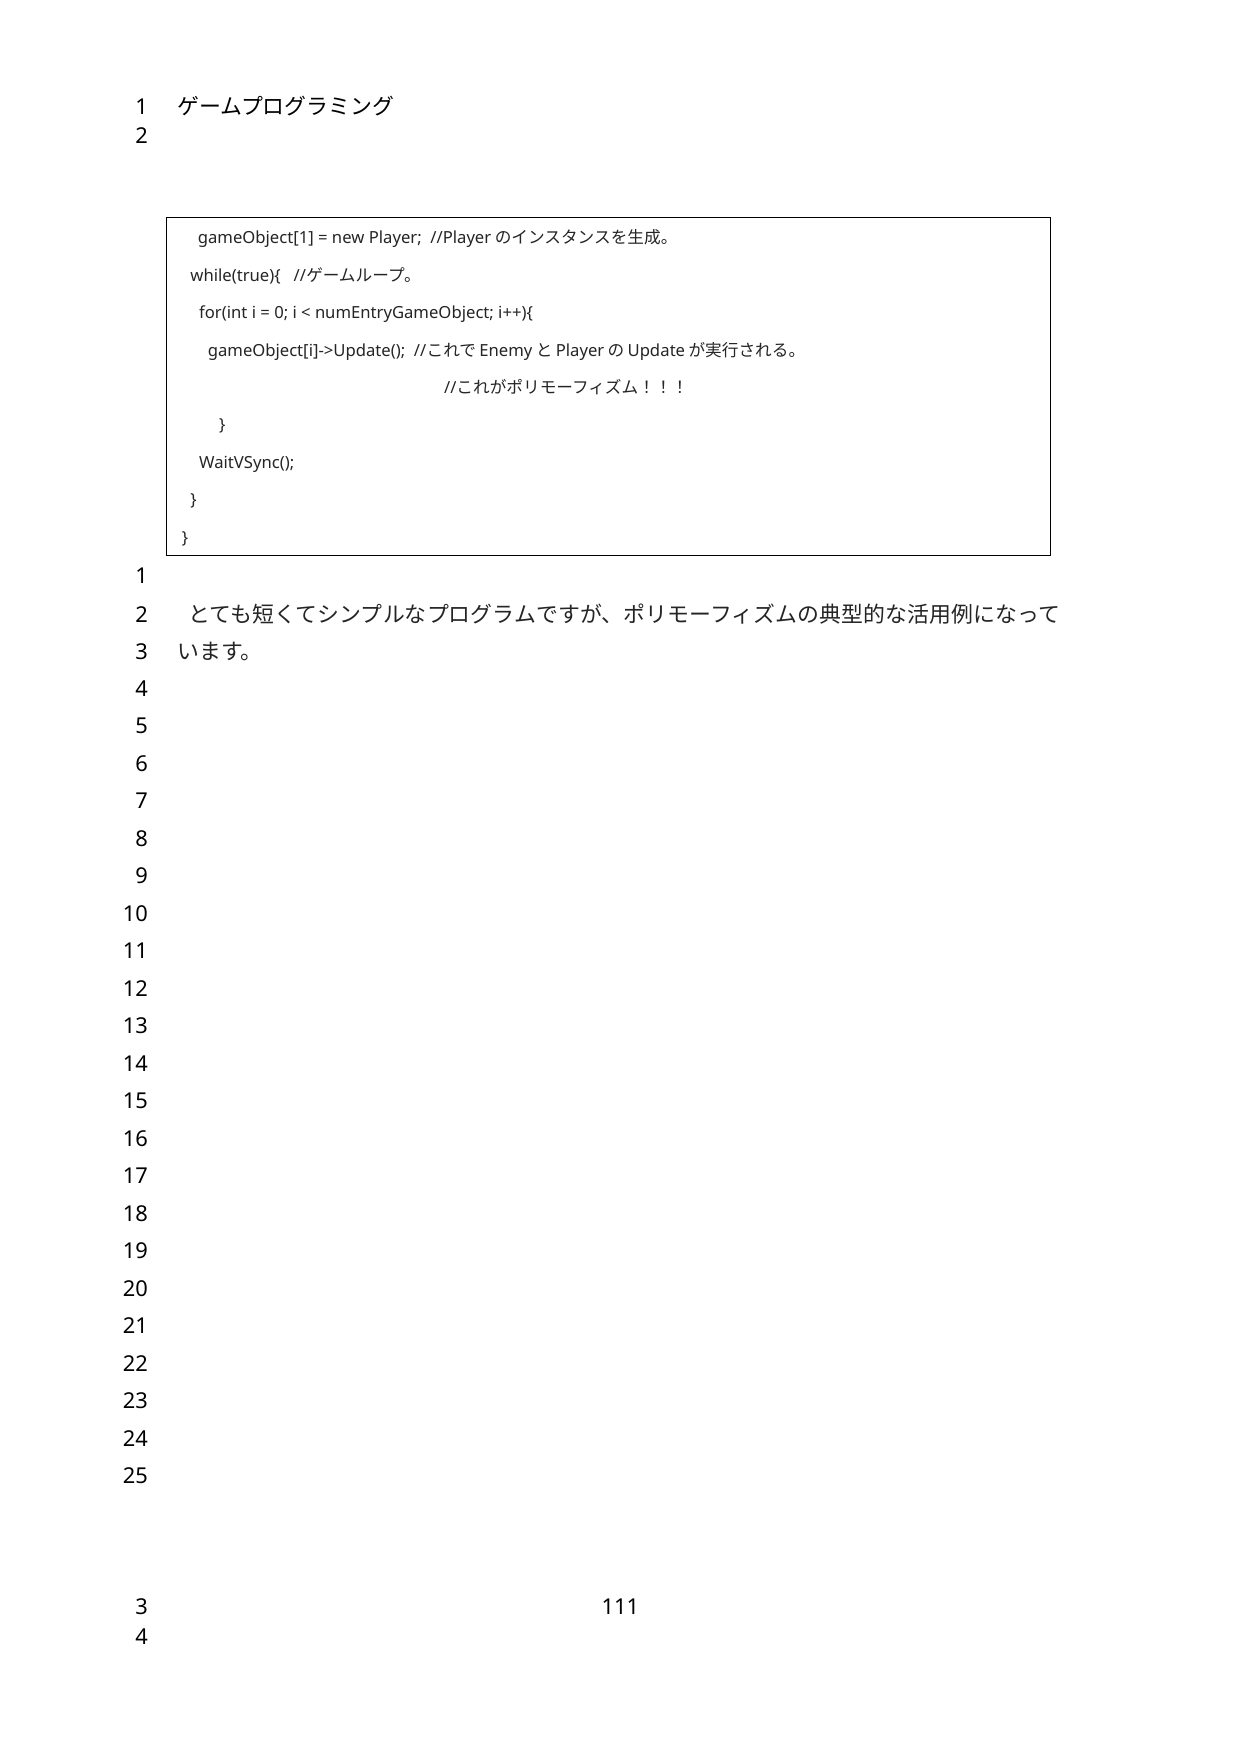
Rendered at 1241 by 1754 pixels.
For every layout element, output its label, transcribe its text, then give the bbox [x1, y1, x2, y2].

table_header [167, 218, 1050, 555]
text とても短くてシンプルなプログラムですが、ポリモーフィズムの典型的な活用例になっています。 [177, 594, 1063, 669]
